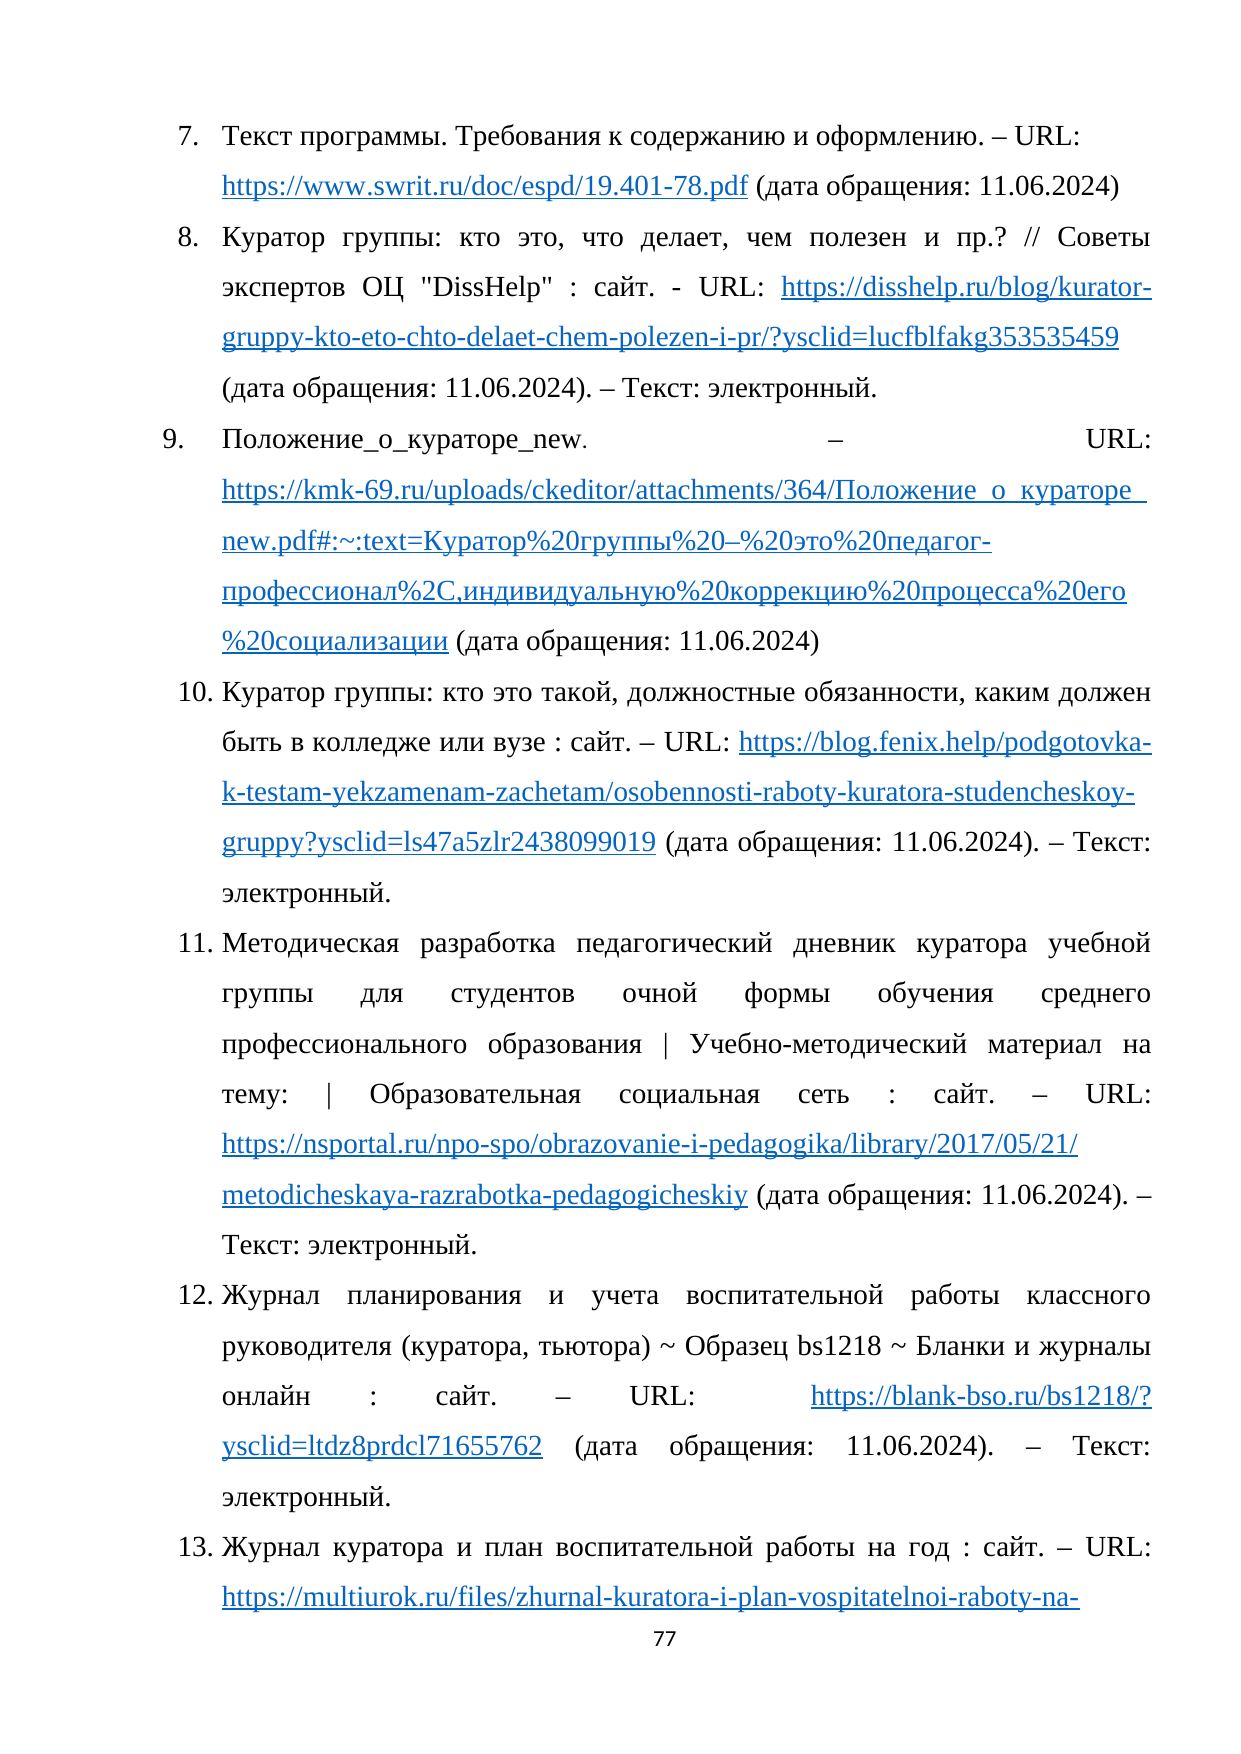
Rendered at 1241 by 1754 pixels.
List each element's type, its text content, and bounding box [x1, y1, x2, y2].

list Положение_о_кураторе_new. – URL: https://kmk-69.ru/uploads/ckeditor/attachments/364/Положение_о_кураторе_new.pdf#:~:text=Куратор%20группы%20–%20это%20педагог-профессионал%2C,индивидуальную%20коррекцию%20процесса%20его%20социализации (дата обращения: 11.06.2024) [162, 420, 1152, 657]
list Куратор группы: кто это такой, должностные обязанности, каким должен быть в колледже или вузе : сайт. – URL: https://blog.fenix.help/podgotovka-k-testam-yekzamenam-zachetam/osobennosti-raboty-kuratora-studencheskoy-gruppy?ysclid=ls47a5zlr2438099019 (дата обращения: 11.06.2024). – Текст: электронный. [177, 674, 1152, 908]
list Методическая разработка педагогический дневник куратора учебной группы для студентов очной формы обучения среднего профессионального образования | Учебно-методический материал на тему: | Образовательная социальная сеть : сайт. – URL: https://nsportal.ru/npo-spo/obrazovanie-i-pedagogika/library/2017/05/21/metodicheskaya-razrabotka-pedagogicheskiy (дата обращения: 11.06.2024). – Текст: электронный. [177, 925, 1152, 1261]
list Текст программы. Требования к содержанию и оформлению. – URL: https://www.swrit.ru/doc/espd/19.401-78.pdf (дата обращения: 11.06.2024) [177, 118, 1152, 202]
list Куратор группы: кто это, что делает, чем полезен и пр.? // Советы экспертов ОЦ "DissHelp" : сайт. - URL: https://disshelp.ru/blog/kurator-gruppy-kto-eto-chto-delaet-chem-polezen-i-pr/?ysclid=lucfblfakg353535459 (дата обращения: 11.06.2024). – Текст: электронный. [177, 219, 1152, 403]
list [177, 1529, 1152, 1613]
list Журнал планирования и учета воспитательной работы классного руководителя (куратора, тьютора) ~ Образец bs1218 ~ Бланки и журналы онлайн : сайт. – URL: https://blank-bso.ru/bs1218/?ysclid=ltdz8prdcl71655762 (дата обращения: 11.06.2024). – Текст: электронный. [177, 1277, 1152, 1512]
